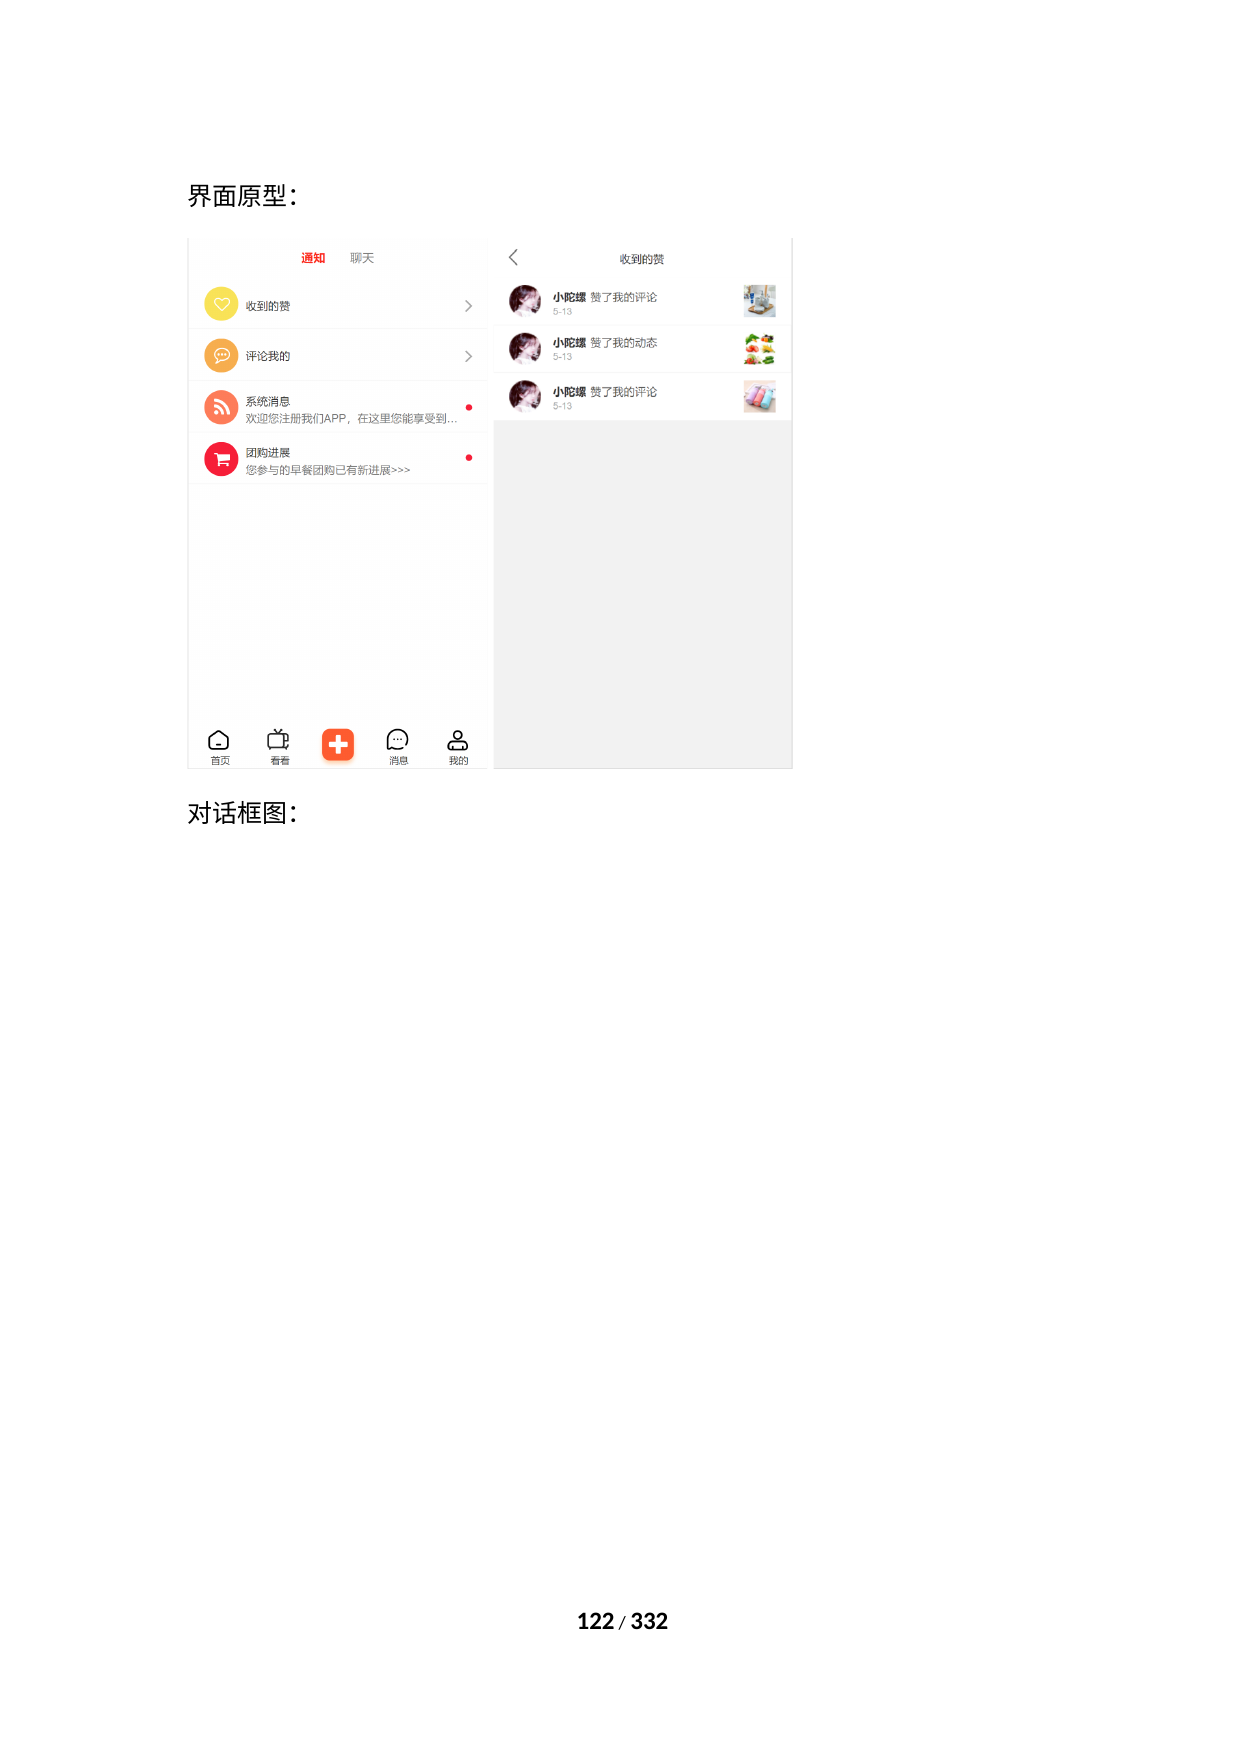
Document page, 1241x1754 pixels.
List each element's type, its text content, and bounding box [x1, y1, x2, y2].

text 对话框图： [187, 779, 1053, 844]
text 界面原型： [187, 162, 1053, 227]
picture [187, 238, 488, 769]
picture [493, 238, 793, 769]
